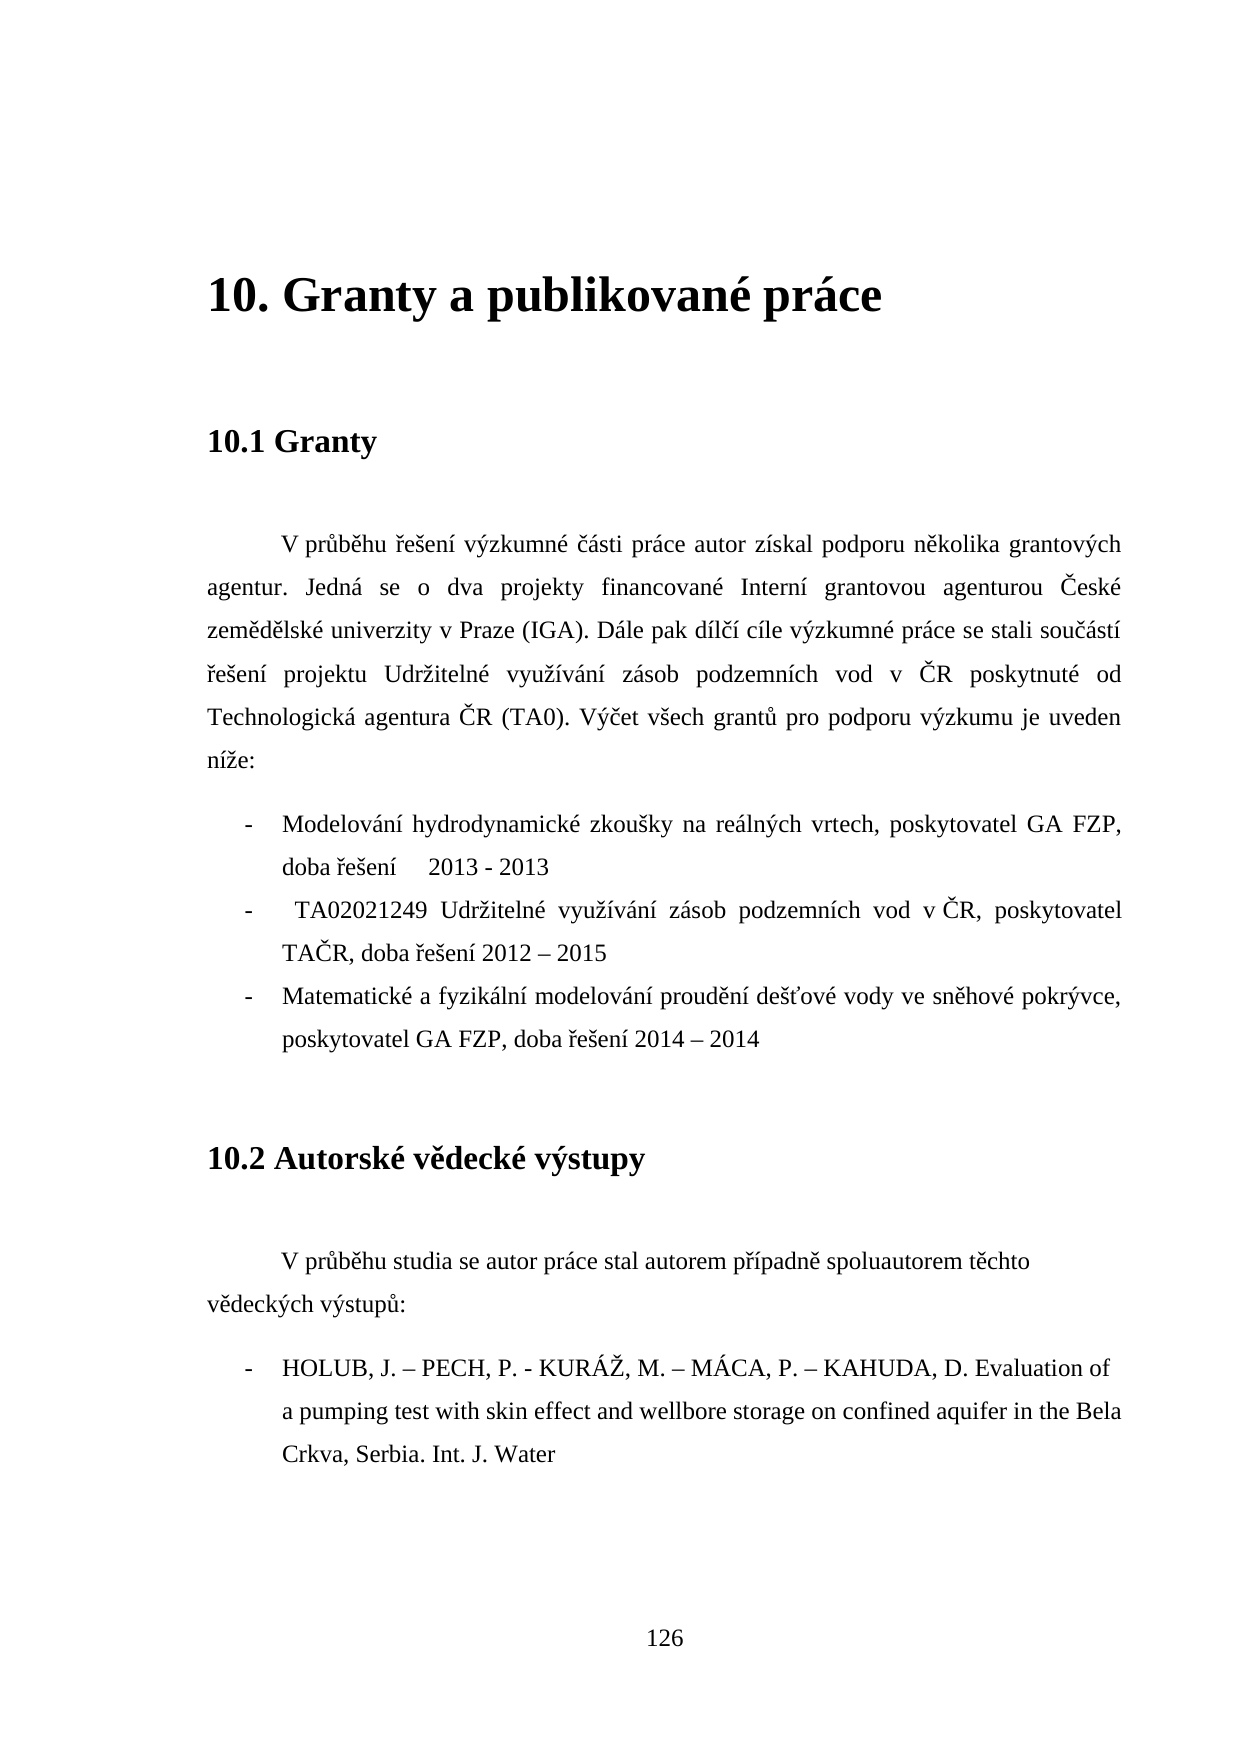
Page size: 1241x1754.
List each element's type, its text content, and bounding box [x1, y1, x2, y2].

subtitle 10. Granty a publikované práce [207, 265, 1122, 322]
subtitle 10.2 Autorské vědecké výstupy [207, 1138, 1122, 1177]
list Modelování hydrodynamické zkoušky na reálných vrtech, poskytovatel GA FZP, doba řešení 2013 - 2013 [244, 809, 1122, 881]
list HOLUB, J. – PECH, P. - KURÁŽ, M. – MÁCA, P. – KAHUDA, D. Evaluation of a pumping test with skin effect and wellbore storage on confined aquifer in the Bela Crkva, Serbia. Int. J. Water [244, 1353, 1122, 1468]
list TA02021249 Udržitelné využívání zásob podzemních vod v ČR, poskytovatel TAČR, doba řešení 2012 – 2015 [244, 895, 1122, 967]
subtitle 10.1 Granty [207, 422, 1122, 460]
list Matematické a fyzikální modelování proudění dešťové vody ve sněhové pokrývce, poskytovatel GA FZP, doba řešení 2014 – 2014 [244, 981, 1122, 1053]
text V průběhu řešení výzkumné části práce autor získal podporu několika grantových agentur. Jedná se o dva projekty financované Interní grantovou agenturou České zemědělské univerzity v Praze (IGA). Dále pak dílčí cíle výzkumné práce se stali součástí řešení projektu Udržitelné využívání zásob podzemních vod v ČR poskytnuté od Technologická agentura ČR (TA0). Výčet všech grantů pro podporu výzkumu je uveden níže: [207, 529, 1122, 774]
text V průběhu studia se autor práce stal autorem případně spoluautorem těchto vědeckých výstupů: [207, 1246, 1122, 1318]
